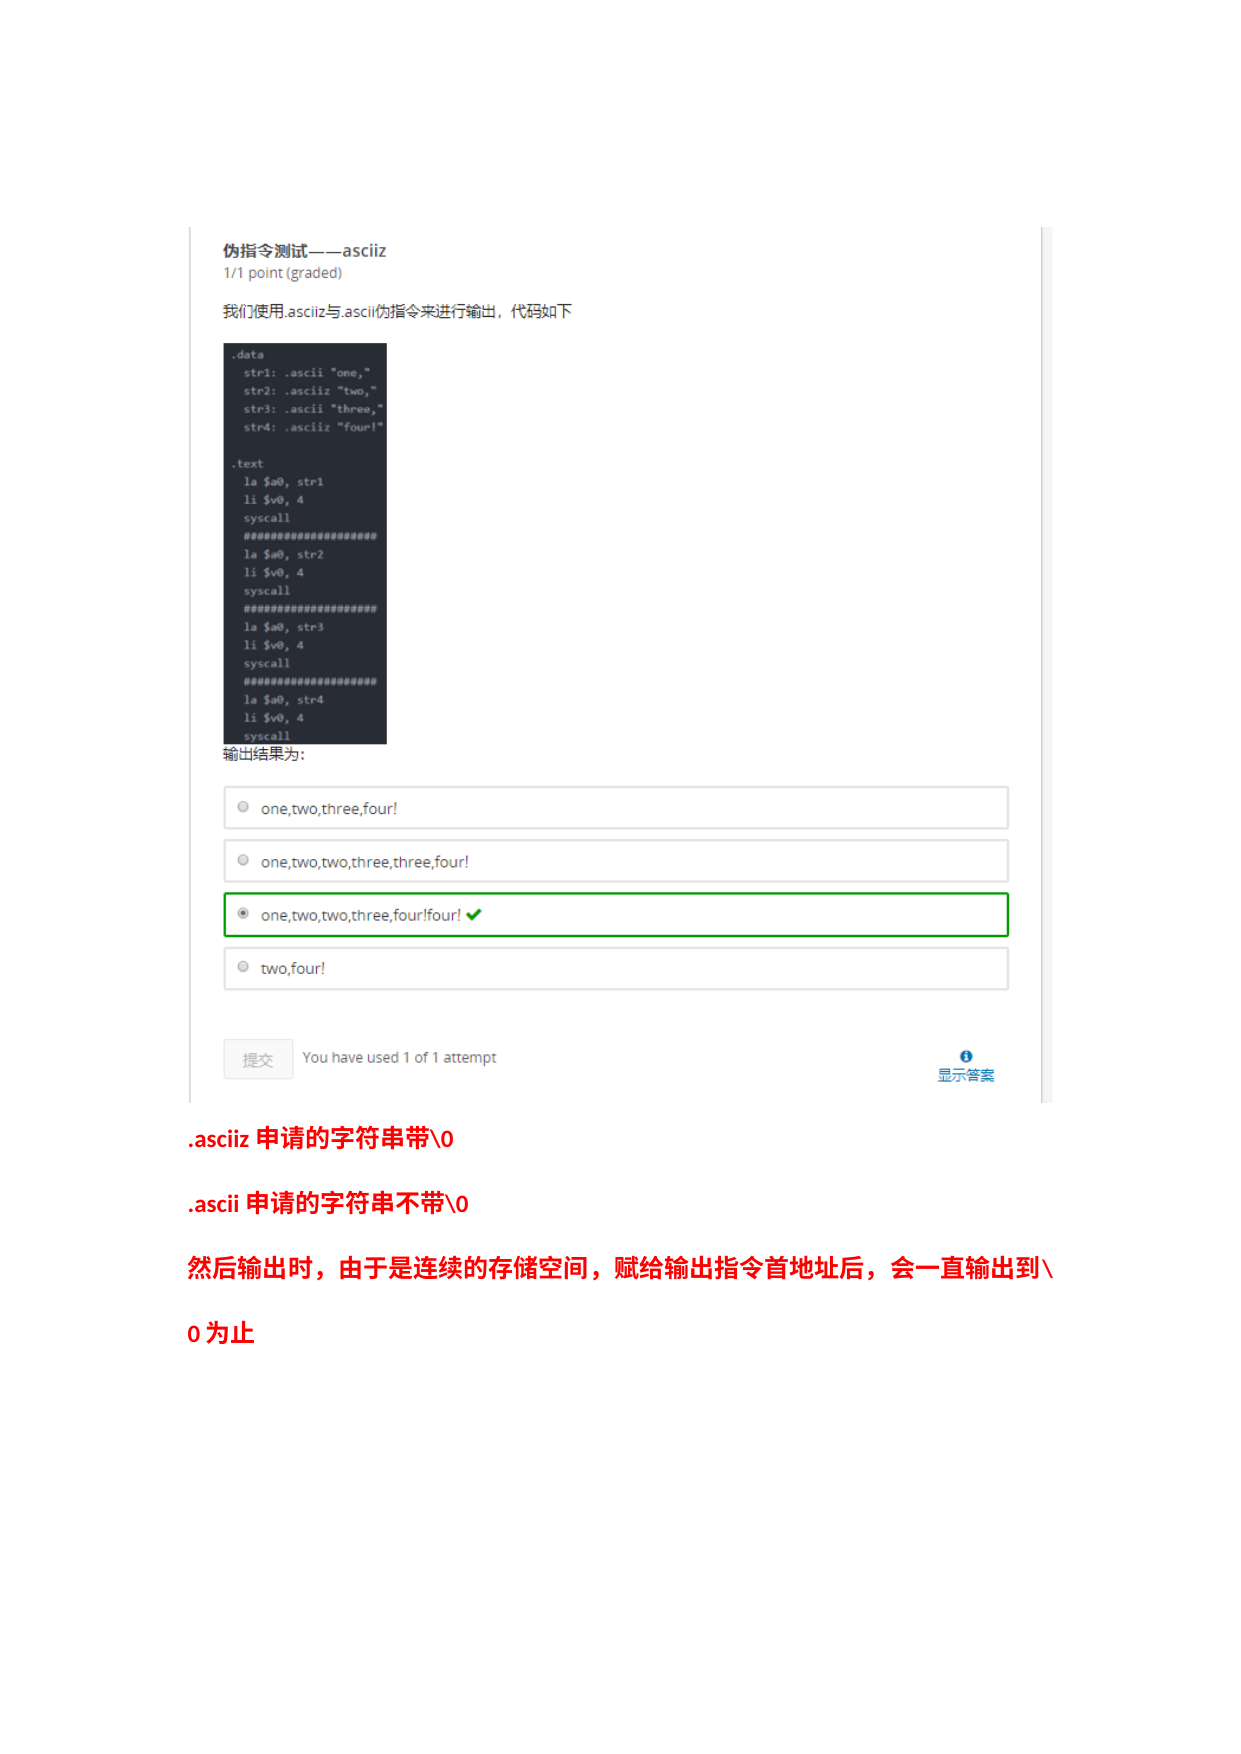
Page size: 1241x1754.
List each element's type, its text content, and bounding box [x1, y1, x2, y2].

text 然后输出时，由于是连续的存储空间，赋给输出指令首地址后，会一直输出到\0为止 [187, 1234, 1053, 1364]
text .ascii 申请的字符串不带\0 [187, 1169, 1053, 1234]
text .asciiz 申请的字符串带\0 [187, 1104, 1053, 1169]
picture [187, 227, 1053, 1103]
